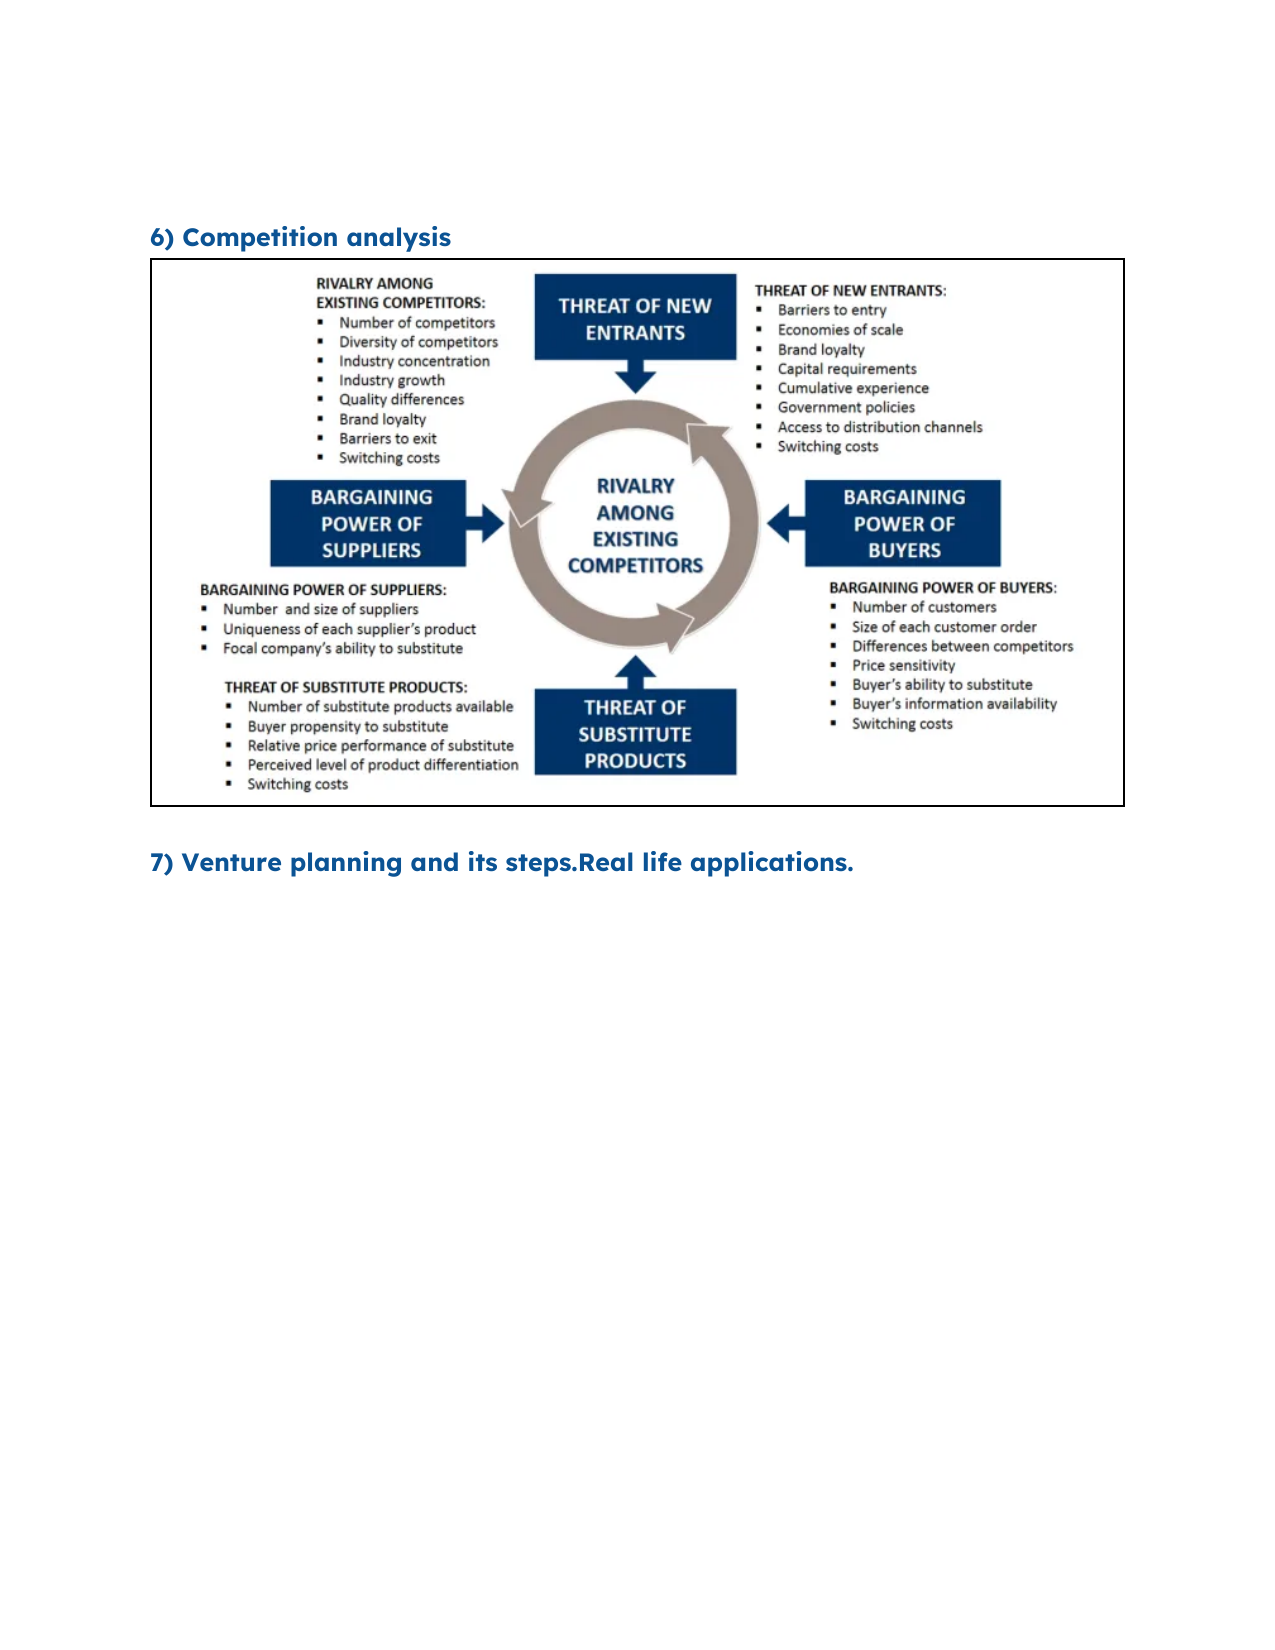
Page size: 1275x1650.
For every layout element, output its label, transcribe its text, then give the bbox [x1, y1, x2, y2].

text 6) Competition analysis [150, 222, 1125, 253]
picture [152, 260, 1123, 805]
text 7) Venture planning and its steps.Real life applications. [150, 847, 1125, 878]
